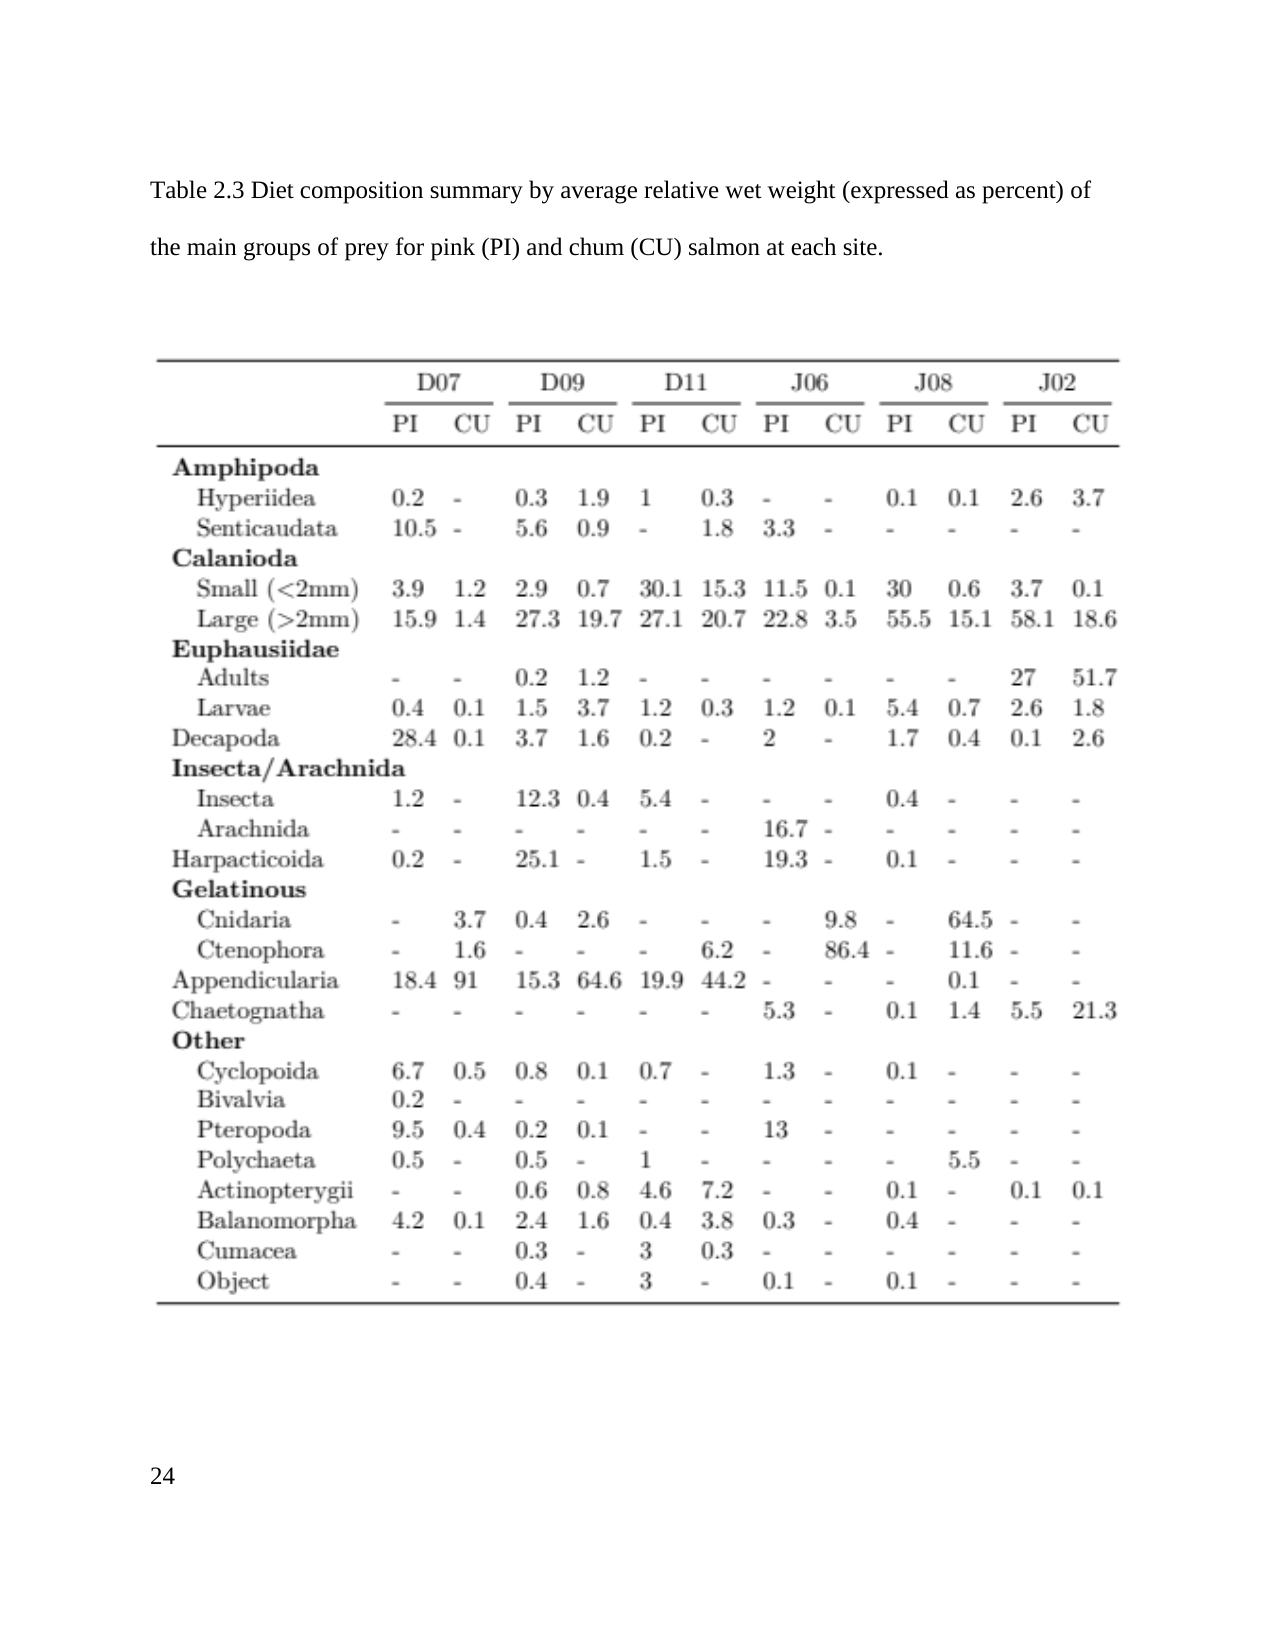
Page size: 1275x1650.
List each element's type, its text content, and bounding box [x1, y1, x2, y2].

subtitle Table 2.3 Diet composition summary by average relative wet weight (expressed as percent) of the main groups of prey for pink (PI) and chum (CU) salmon at each site. [150, 175, 1125, 261]
